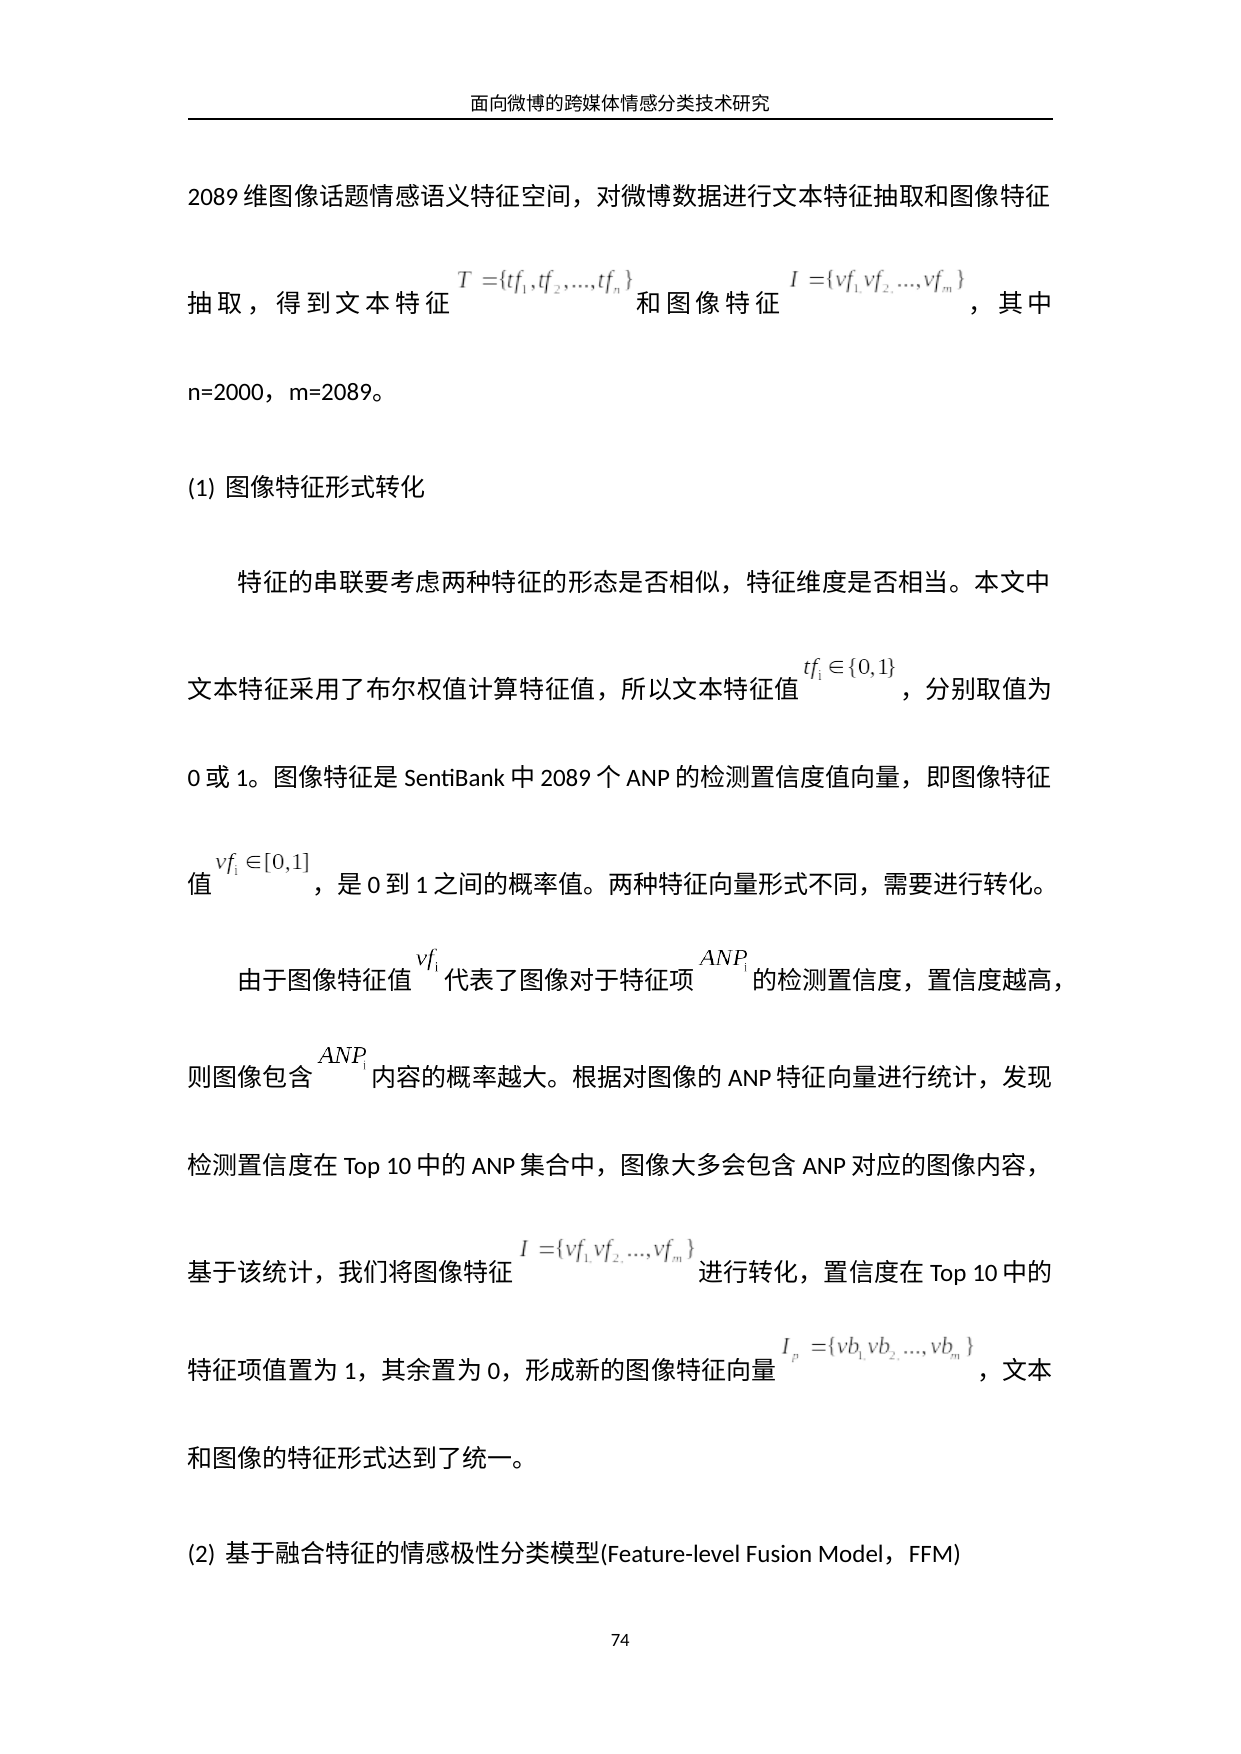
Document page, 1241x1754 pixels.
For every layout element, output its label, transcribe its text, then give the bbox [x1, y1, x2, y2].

list 基于融合特征的情感极性分类模型(Feature-level Fusion Model，FFM) [187, 1519, 1053, 1584]
text 特征的串联要考虑两种特征的形态是否相似，特征维度是否相当。本文中文本特征采用了布尔权值计算特征值，所以文本特征值，分别取值为0或1。图像特征是SentiBank中2089个ANP的检测置信度值向量，即图像特征值，是0到1之间的概率值。两种特征向量形式不同，需要进行转化。 [187, 548, 1053, 906]
text 由于图像特征值代表了图像对于特征项的检测置信度，置信度越高，则图像包含内容的概率越大。根据对图像的ANP特征向量进行统计，发现检测置信度在Top 10中的ANP集合中，图像大多会包含ANP对应的图像内容，基于该统计，我们将图像特征进行转化，置信度在Top 10中的特征项值置为1，其余置为0，形成新的图像特征向量，文本和图像的特征形式达到了统一。 [187, 936, 1053, 1489]
list 图像特征形式转化 [187, 453, 1053, 518]
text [187, 162, 1053, 422]
